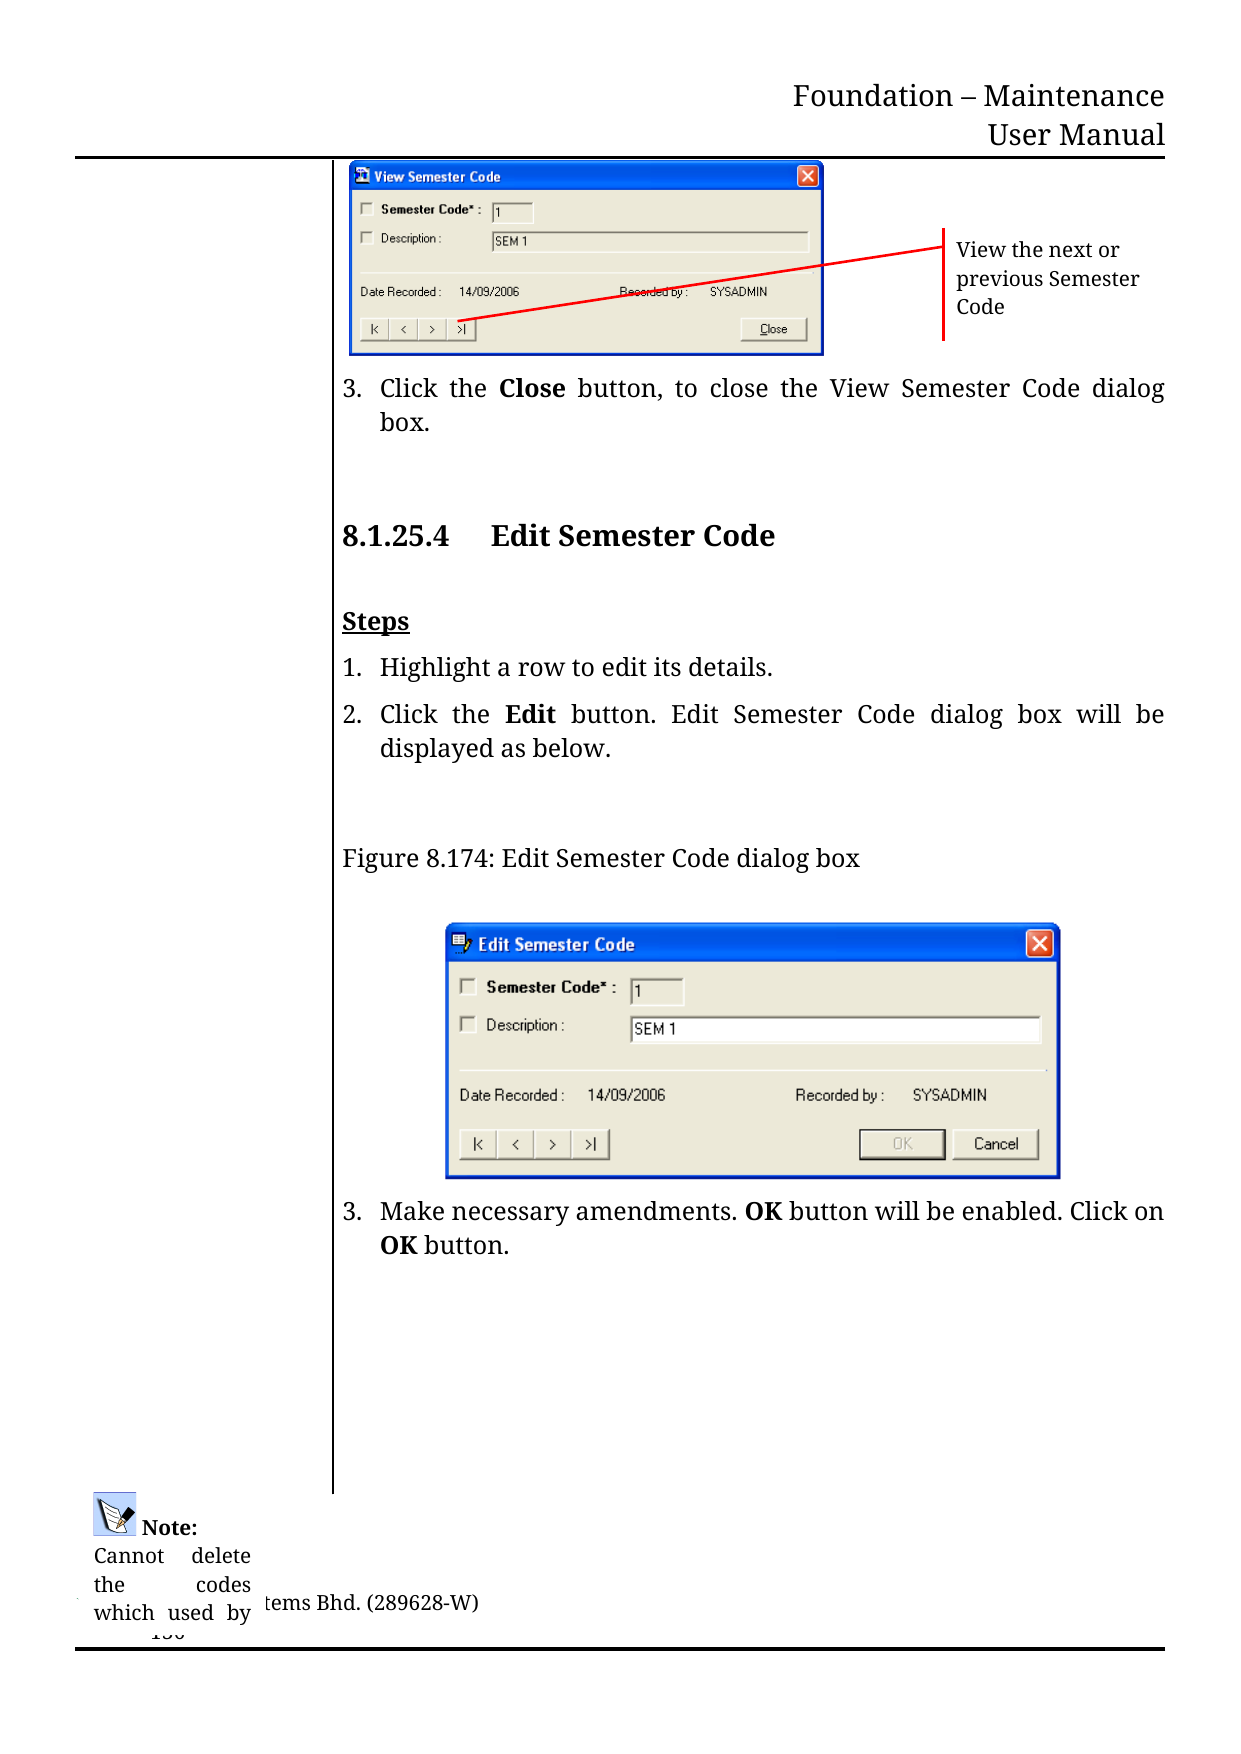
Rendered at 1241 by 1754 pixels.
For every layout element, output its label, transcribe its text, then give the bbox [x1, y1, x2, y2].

picture [445, 920, 1062, 1182]
picture [348, 159, 826, 359]
text Steps [334, 603, 1165, 638]
list Click the Edit button. Edit Semester Code dialog box will be displayed as below. [334, 697, 1165, 765]
list Make necessary amendments. OK button will be enabled. Click on OK button. [334, 1194, 1165, 1262]
subtitle Edit Semester Code [334, 515, 1165, 554]
text Figure 8.174: Edit Semester Code dialog box [334, 841, 1165, 874]
picture [93, 1492, 137, 1536]
list Click the Close button, to close the View Semester Code dialog box. [334, 371, 1165, 439]
list Highlight a row to edit its details. [334, 650, 1165, 684]
